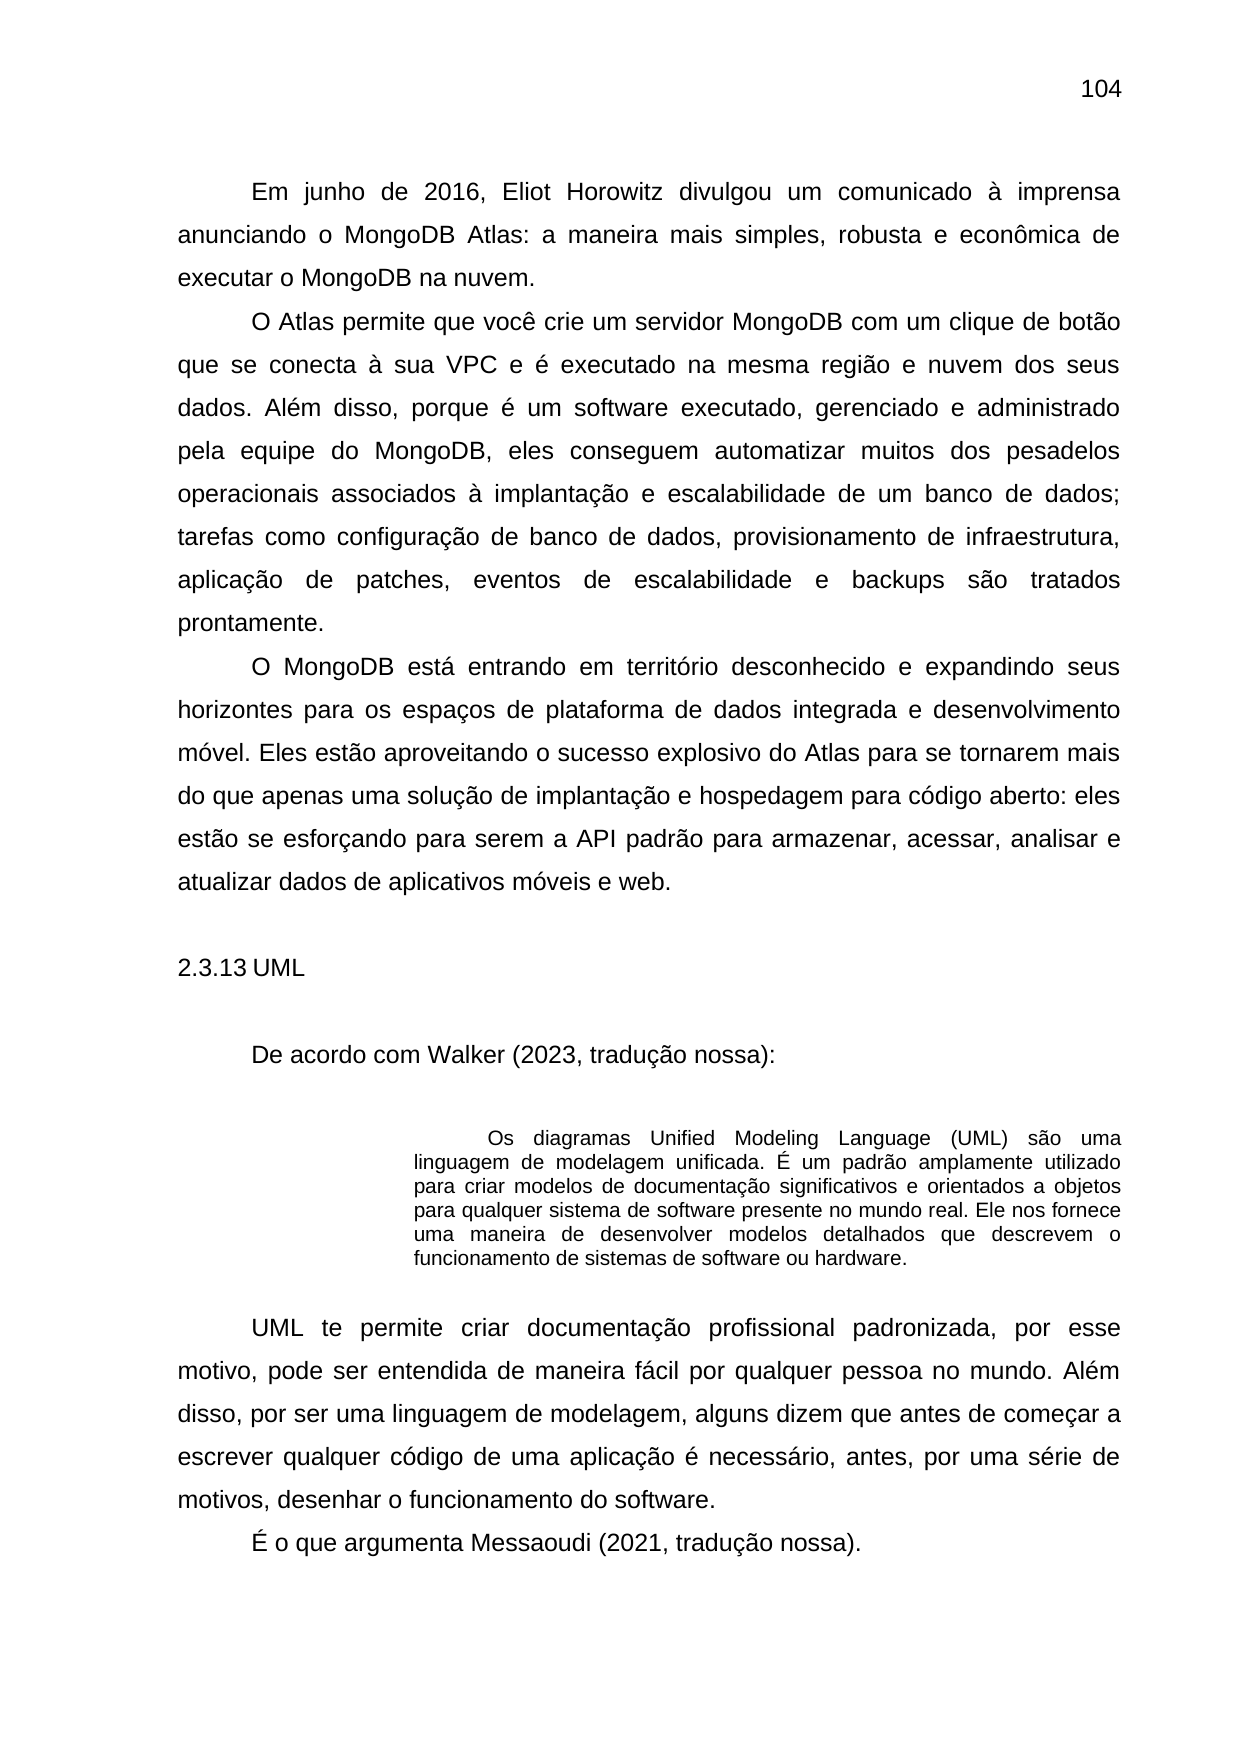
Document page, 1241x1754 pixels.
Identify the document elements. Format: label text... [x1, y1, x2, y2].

text UML te permite criar documentação profissional padronizada, por esse motivo, pode ser entendida de maneira fácil por qualquer pessoa no mundo. Além disso, por ser uma linguagem de modelagem, alguns dizem que antes de começar a escrever qualquer código de uma aplicação é necessário, antes, por uma série de motivos, desenhar o funcionamento do software. [177, 1313, 1122, 1514]
text O Atlas permite que você crie um servidor MongoDB com um clique de botão que se conecta à sua VPC e é executado na mesma região e nuvem dos seus dados. Além disso, porque é um software executado, gerenciado e administrado pela equipe do MongoDB, eles conseguem automatizar muitos dos pesadelos operacionais associados à implantação e escalabilidade de um banco de dados; tarefas como configuração de banco de dados, provisionamento de infraestrutura, aplicação de patches, eventos de escalabilidade e backups são tratados prontamente. [177, 307, 1122, 637]
text O MongoDB está entrando em território desconhecido e expandindo seus horizontes para os espaços de plataforma de dados integrada e desenvolvimento móvel. Eles estão aproveitando o sucesso explosivo do Atlas para se tornarem mais do que apenas uma solução de implantação e hospedagem para código aberto: eles estão se esforçando para serem a API padrão para armazenar, acessar, analisar e atualizar dados de aplicativos móveis e web. [177, 652, 1122, 896]
text Em junho de 2016, Eliot Horowitz divulgou um comunicado à imprensa anunciando o MongoDB Atlas: a maneira mais simples, robusta e econômica de executar o MongoDB na nuvem. [177, 177, 1122, 292]
text Os diagramas Unified Modeling Language (UML) são uma linguagem de modelagem unificada. É um padrão amplamente utilizado para criar modelos de documentação significativos e orientados a objetos para qualquer sistema de software presente no mundo real. Ele nos fornece uma maneira de desenvolver modelos detalhados que descrevem o funcionamento de sistemas de software ou hardware. [413, 1126, 1122, 1270]
text É o que argumenta Messaoudi (2021, tradução nossa). [177, 1528, 1122, 1557]
subtitle UML [177, 953, 1122, 982]
text De acordo com Walker (2023, tradução nossa): [177, 1040, 1122, 1068]
